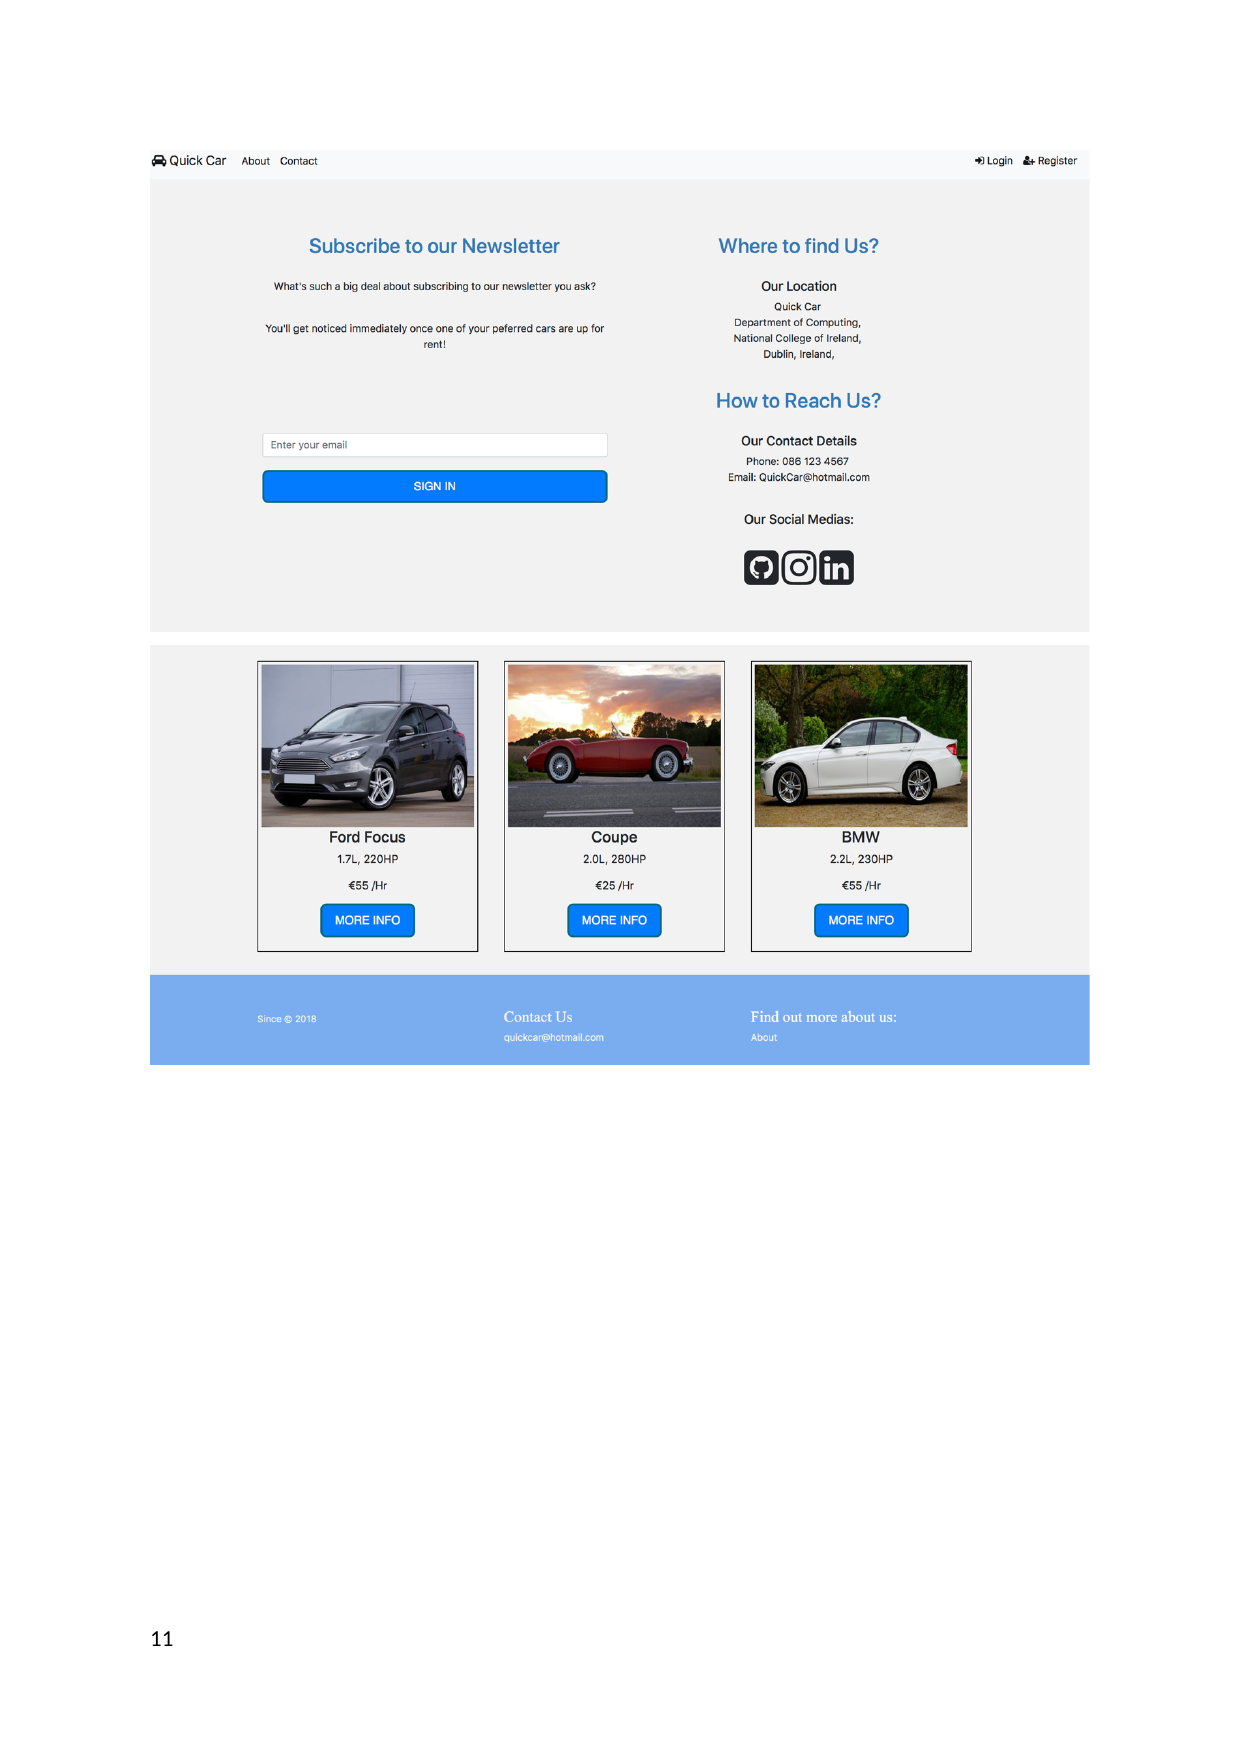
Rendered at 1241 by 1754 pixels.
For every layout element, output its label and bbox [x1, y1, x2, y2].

picture [150, 150, 1090, 632]
picture [150, 645, 1090, 1065]
